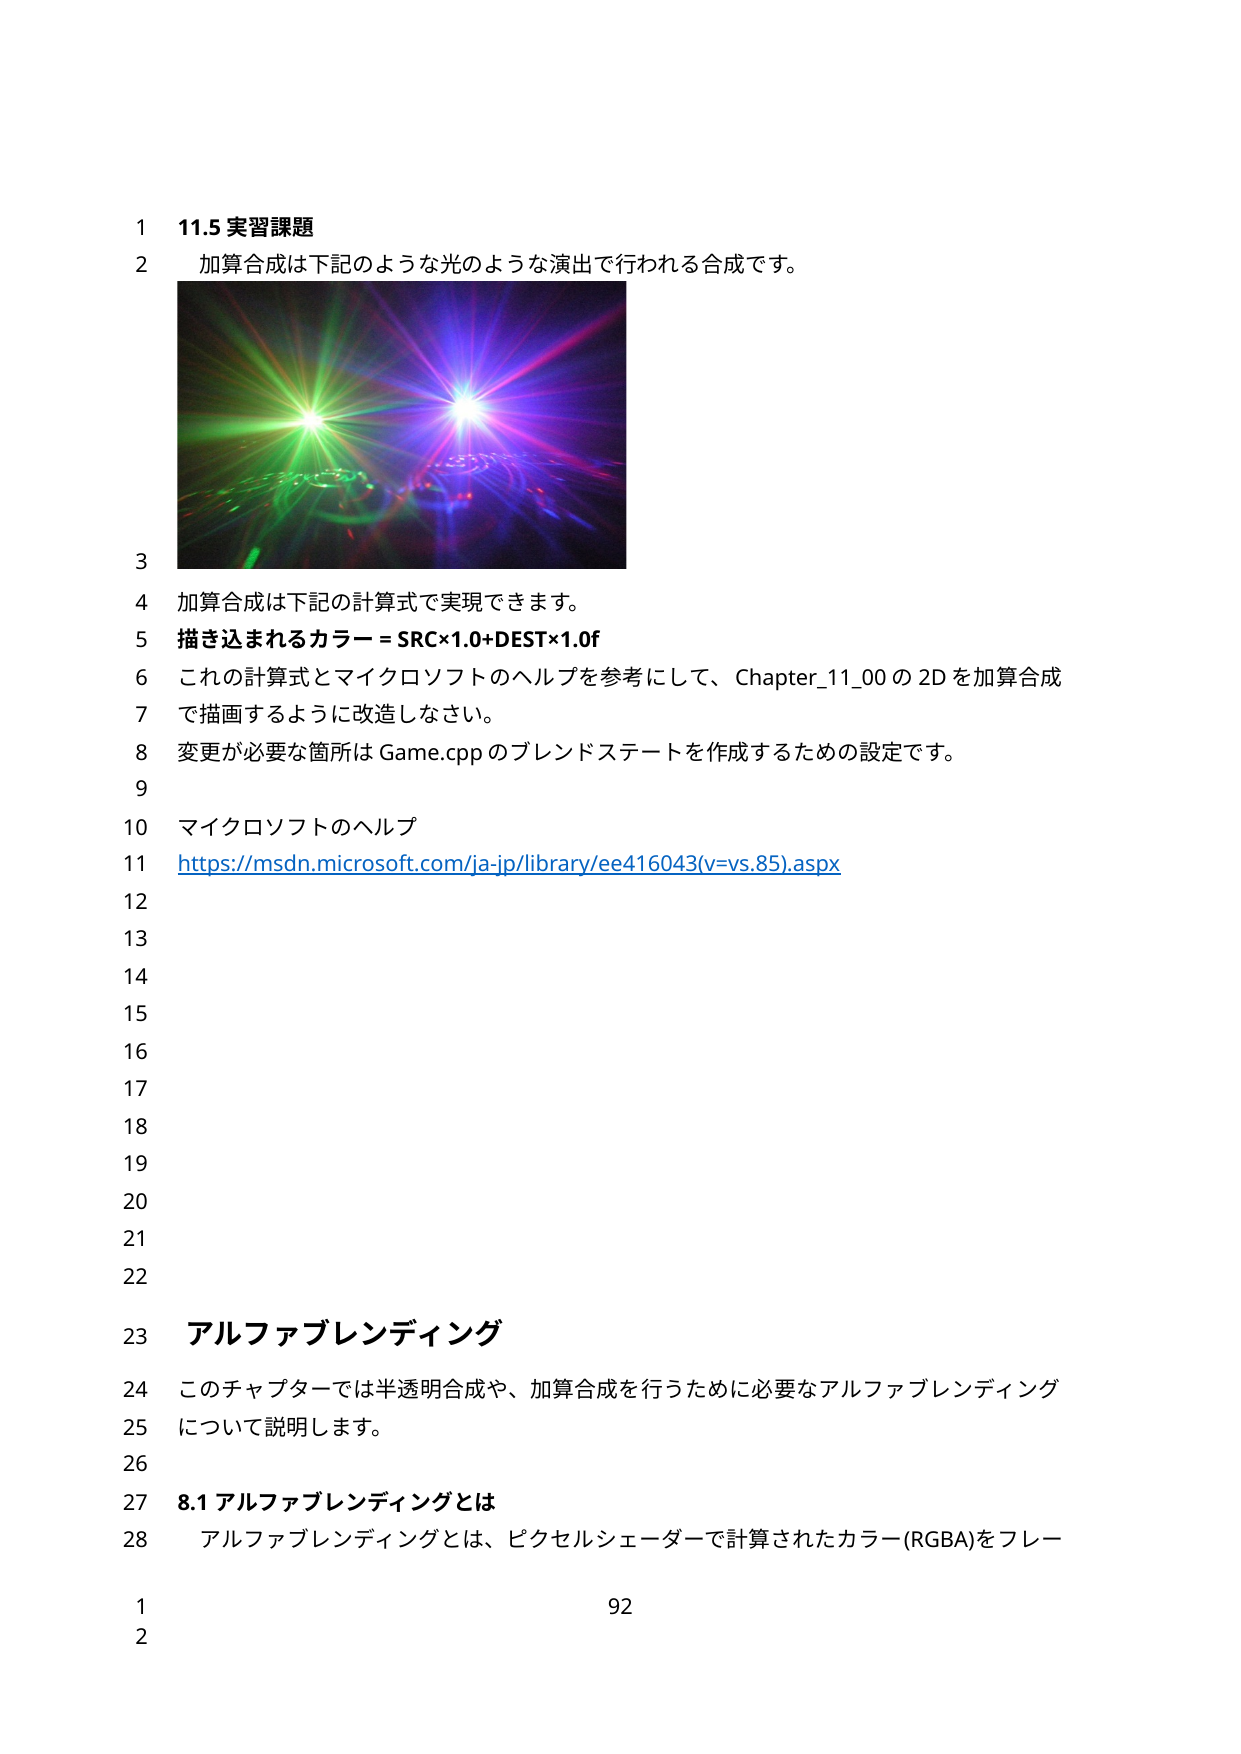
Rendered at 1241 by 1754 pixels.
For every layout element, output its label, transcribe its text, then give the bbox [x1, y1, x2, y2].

text マイクロソフトのヘルプ [177, 807, 1063, 844]
picture [177, 281, 627, 569]
text 描き込まれるカラー = SRC×1.0+DEST×1.0f [177, 619, 1063, 657]
text https://msdn.microsoft.com/ja-jp/library/ee416043(v=vs.85).aspx [177, 844, 1063, 882]
text 変更が必要な箇所はGame.cppのブレンドステートを作成するための設定です。 [177, 732, 1063, 769]
text 加算合成は下記の計算式で実現できます。 [177, 582, 1063, 619]
subtitle 11.5 実習課題 [177, 207, 1063, 244]
text 8.1 アルファブレンディングとは [177, 1482, 1063, 1519]
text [177, 1519, 1063, 1557]
text このチャプターでは半透明合成や、加算合成を行うために必要なアルファブレンディングについて説明します。 [177, 1369, 1063, 1444]
text 加算合成は下記のような光のような演出で行われる合成です。 [177, 244, 1063, 282]
text これの計算式とマイクロソフトのヘルプを参考にして、Chapter_11_00の2Dを加算合成で描画するように改造しなさい。 [177, 657, 1063, 732]
text アルファブレンディング [177, 1294, 1063, 1369]
